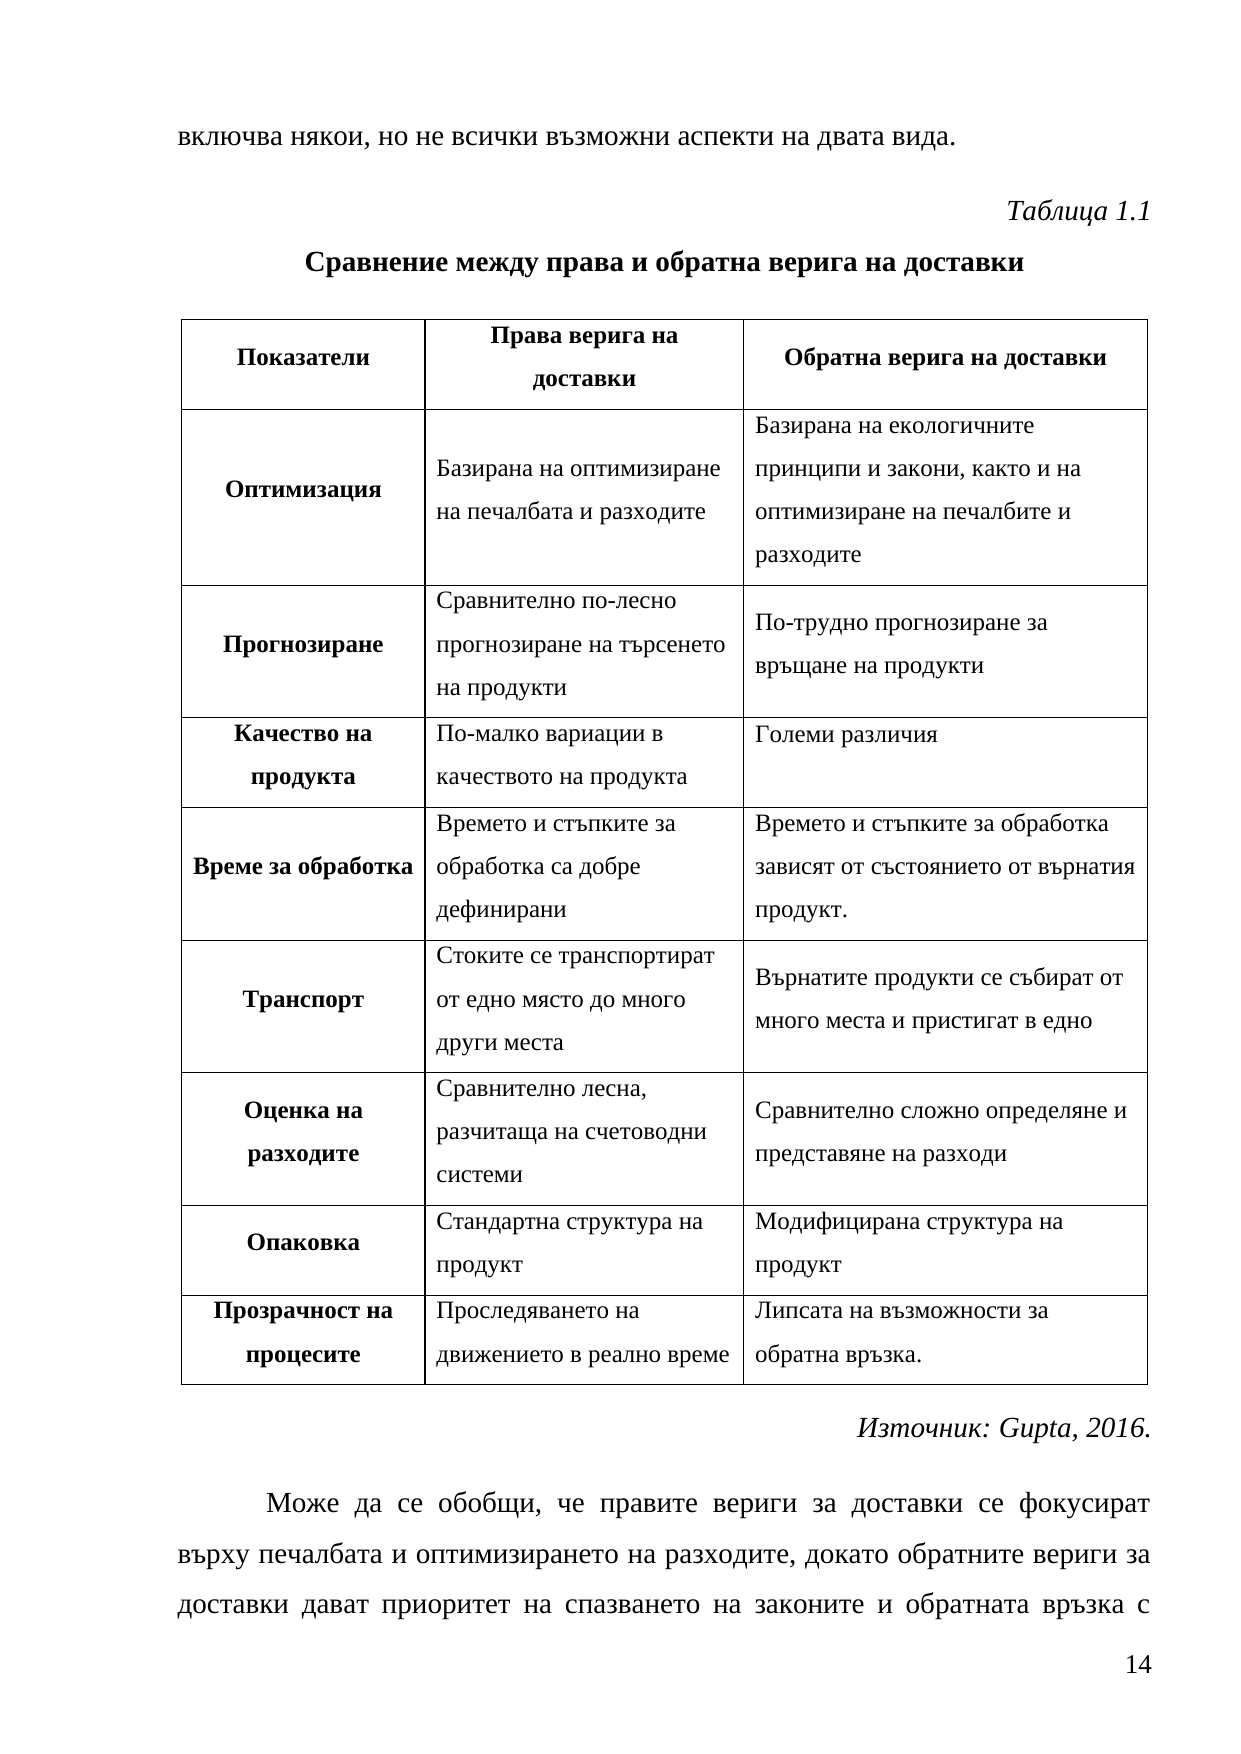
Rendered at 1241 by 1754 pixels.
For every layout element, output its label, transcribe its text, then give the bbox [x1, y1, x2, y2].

title Сравнение между права и обратна верига на доставки [177, 244, 1152, 277]
table_cell Сравнително лесна, разчитаща на счетоводни системи [426, 1073, 743, 1205]
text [177, 118, 1152, 152]
table_cell Времето и стъпките за обработка са добре дефинирани [426, 808, 743, 939]
table_cell Проследяването на движението в реално време [426, 1296, 743, 1384]
table_cell Върнатите продукти се събират от много места и пристигат в едно [744, 941, 1147, 1072]
table_cell Стандартна структура на продукт [426, 1206, 743, 1294]
table_cell Базирана на екологичните принципи и закони, както и на оптимизиране на печалбите и разходите [744, 410, 1147, 584]
table_cell Опаковка [182, 1206, 424, 1294]
table_cell Оптимизация [182, 410, 424, 584]
table_cell Базирана на оптимизиране на печалбата и разходите [426, 410, 743, 584]
table_header Обратна верига на доставки [744, 320, 1147, 409]
table_cell Липсата на възможности за обратна връзка. [744, 1296, 1147, 1384]
table_cell Време за обработка [182, 808, 424, 939]
table_cell Прозрачност на процесите [182, 1296, 424, 1384]
table_cell Времето и стъпките за обработка зависят от състоянието от върнатия продукт. [744, 808, 1147, 939]
title Източник: Gupta, 2016. [177, 1410, 1152, 1444]
table_cell Оценка на разходите [182, 1073, 424, 1205]
table_cell Модифицирана структура на продукт [744, 1206, 1147, 1294]
table_cell Сравнително сложно определяне и представяне на разходи [744, 1073, 1147, 1205]
title Таблица 1.1 [177, 193, 1152, 227]
table_header Показатели [182, 320, 424, 409]
table_cell Сравнително по-лесно прогнозиране на търсенето на продукти [426, 586, 743, 717]
table_cell По-трудно прогнозиране за връщане на продукти [744, 586, 1147, 717]
table_cell Стоките се транспортират от едно място до много други места [426, 941, 743, 1072]
table_cell Големи различия [744, 718, 1147, 807]
table_cell Прогнозиране [182, 586, 424, 717]
table_cell По-малко вариации в качеството на продукта [426, 718, 743, 807]
table_cell Качество на продукта [182, 718, 424, 807]
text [177, 1485, 1152, 1619]
table_header Права верига на доставки [426, 320, 743, 409]
table_cell Транспорт [182, 941, 424, 1072]
